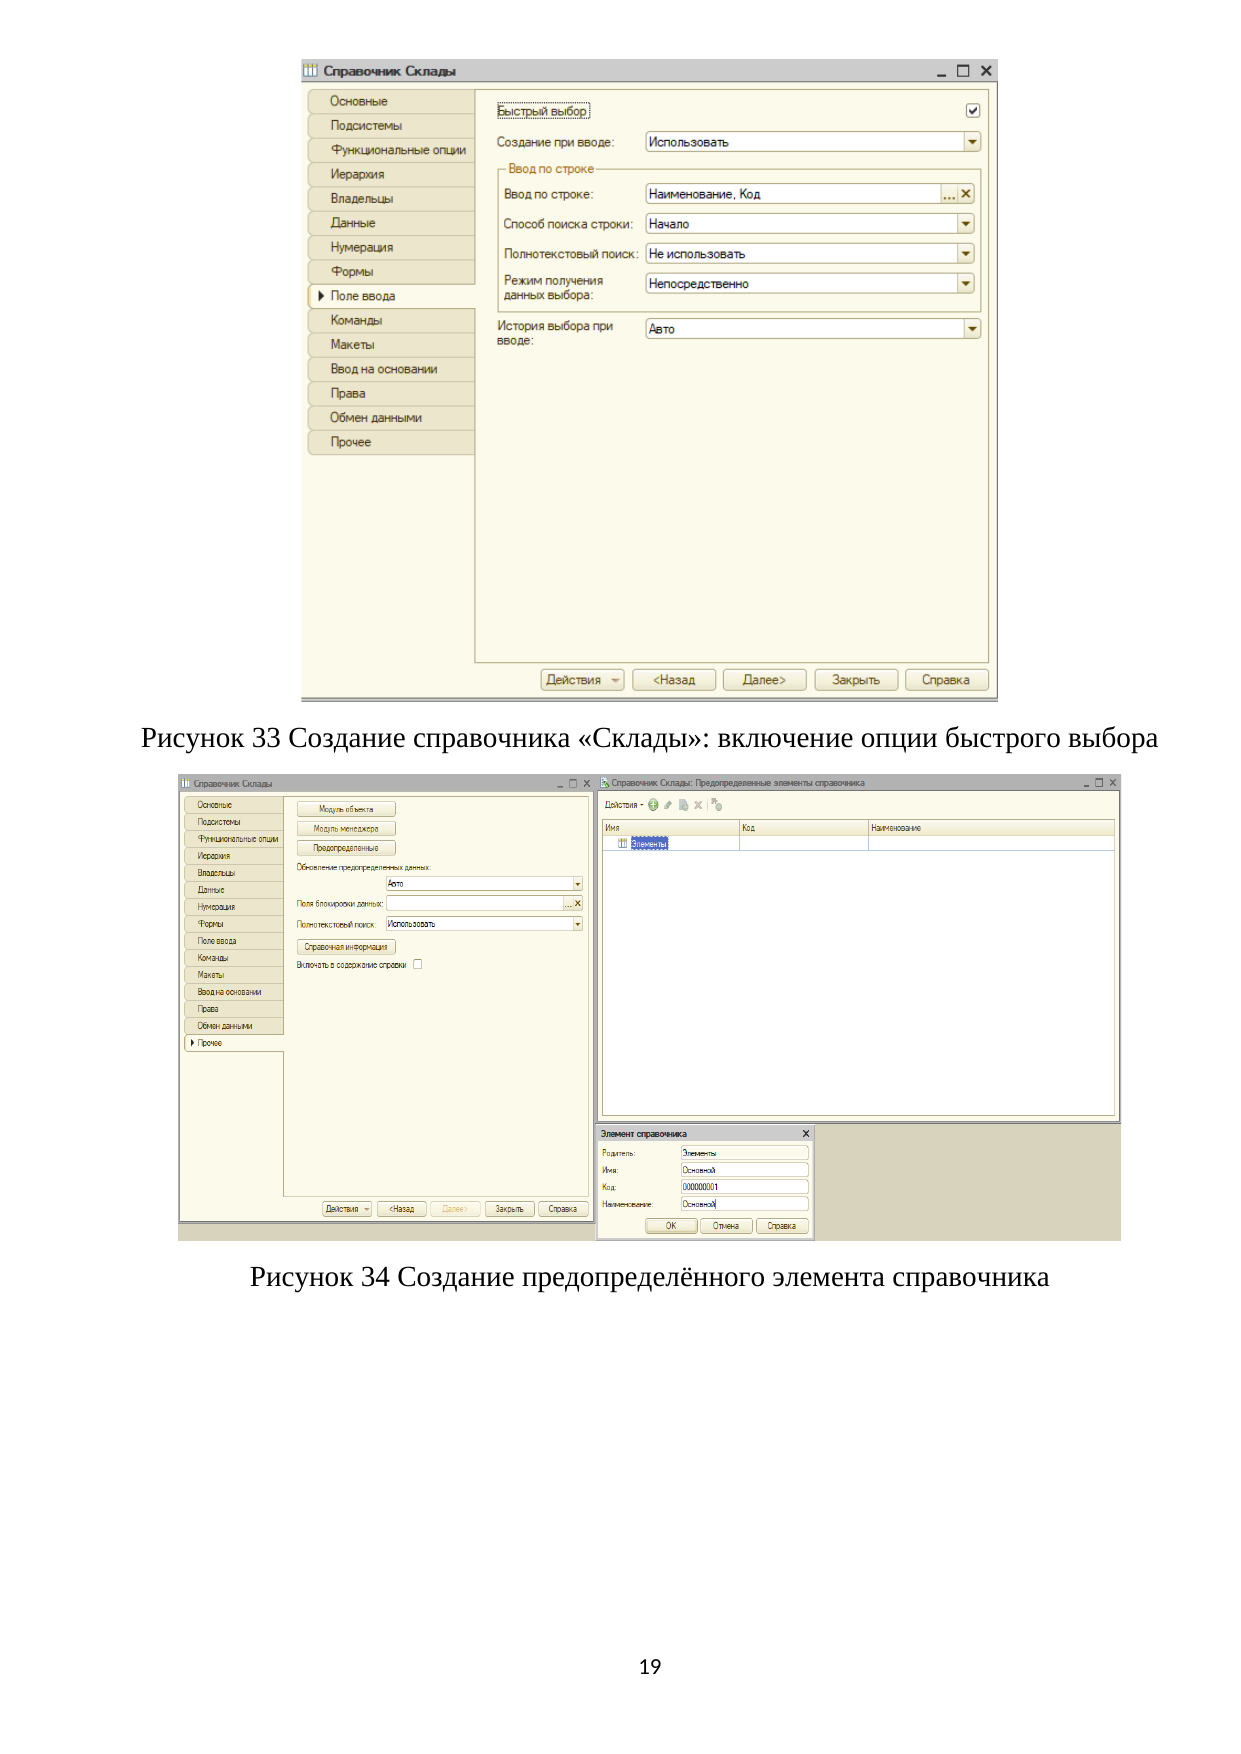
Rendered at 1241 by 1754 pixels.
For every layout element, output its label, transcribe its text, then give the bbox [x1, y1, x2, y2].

picture [178, 774, 1122, 1241]
text Рисунок 33 Создание справочника «Склады»: включение опции быстрого выбора [118, 720, 1181, 754]
picture [301, 59, 998, 702]
text Рисунок 34 Создание предопределённого элемента справочника [118, 1259, 1181, 1292]
